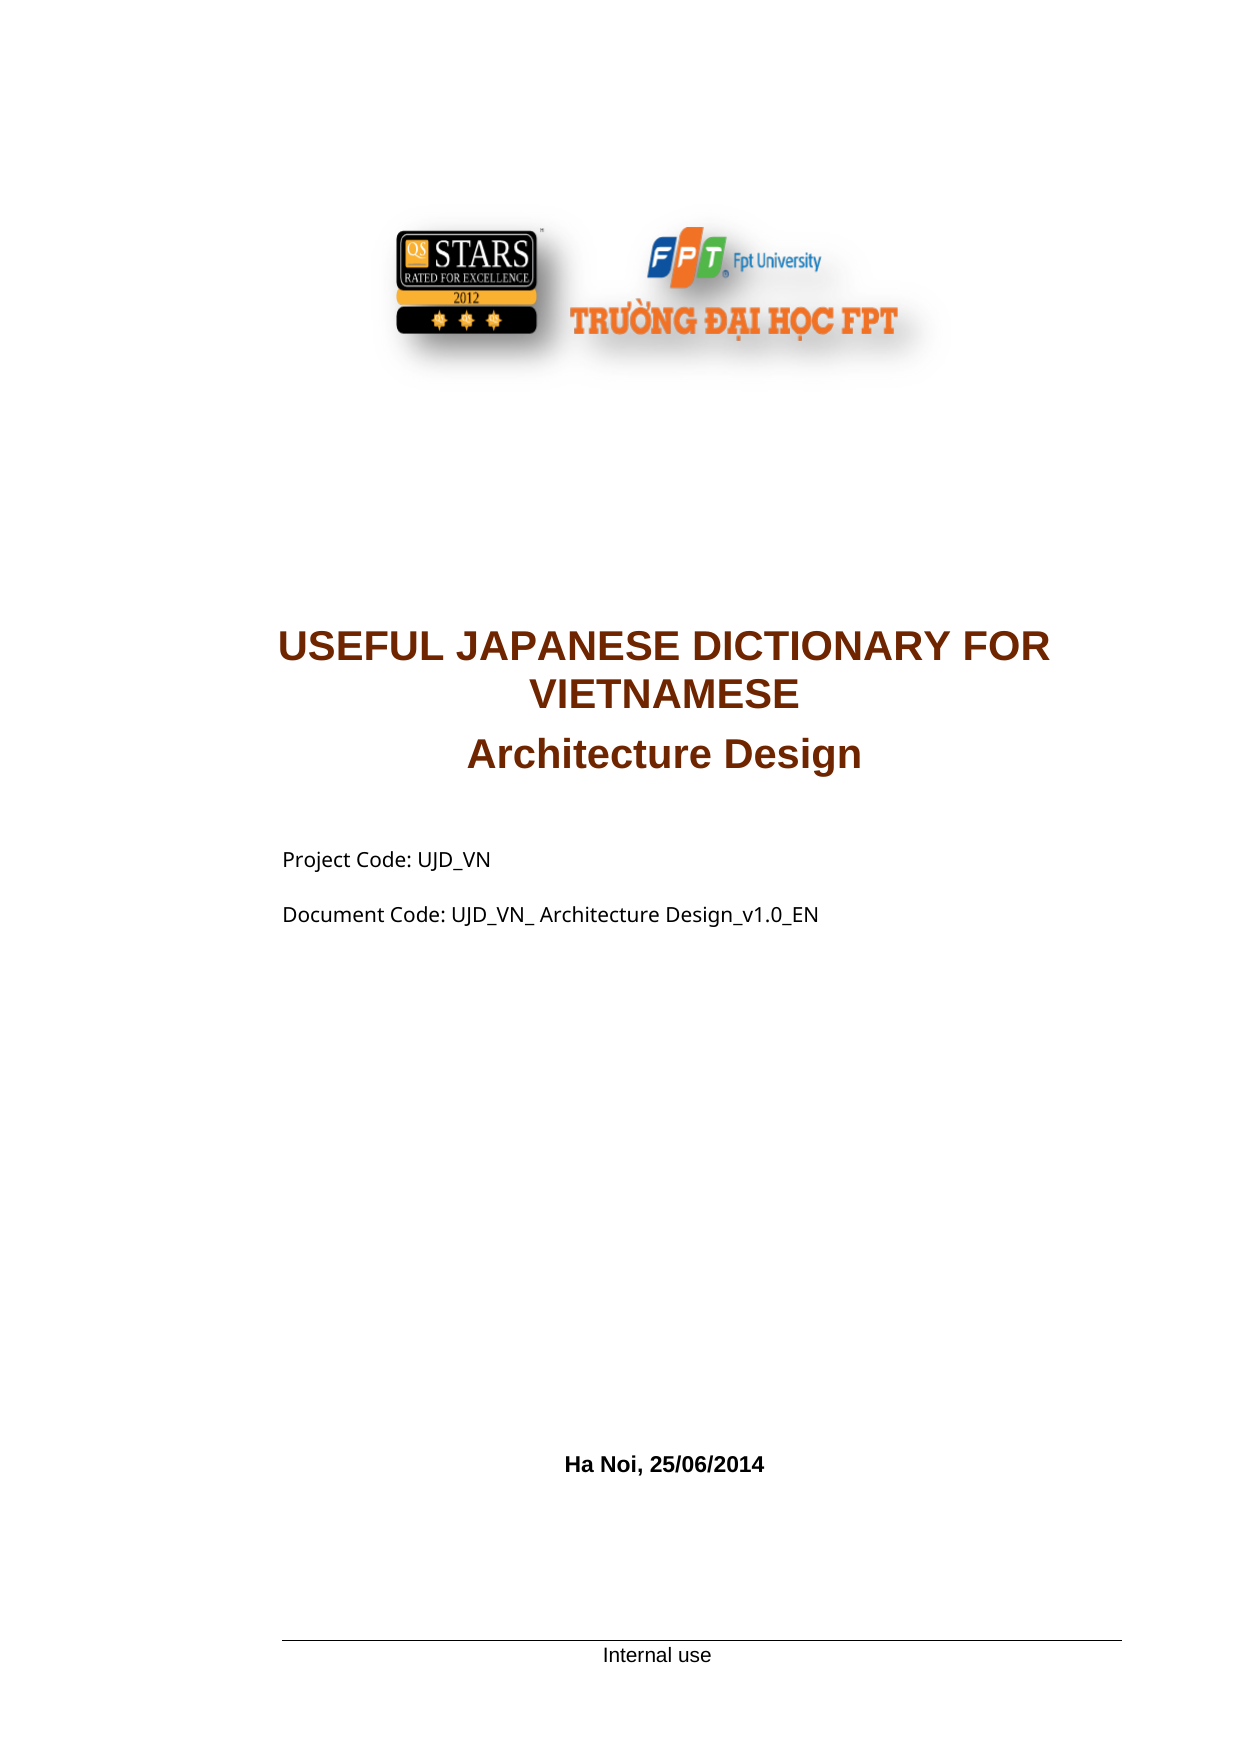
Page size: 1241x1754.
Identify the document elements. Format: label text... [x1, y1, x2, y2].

subtitle USEFUL JAPANESE DICTIONARY FOR VIETNAMESE [207, 621, 1122, 717]
picture [364, 196, 964, 407]
text Ha Noi, 25/06/2014 [207, 1451, 1122, 1478]
text Project Code: UJD_VN [282, 845, 1122, 873]
subtitle Architecture Design [207, 729, 1122, 777]
text Document Code: UJD_VN_ Architecture Design_v1.0_EN [282, 900, 1122, 929]
